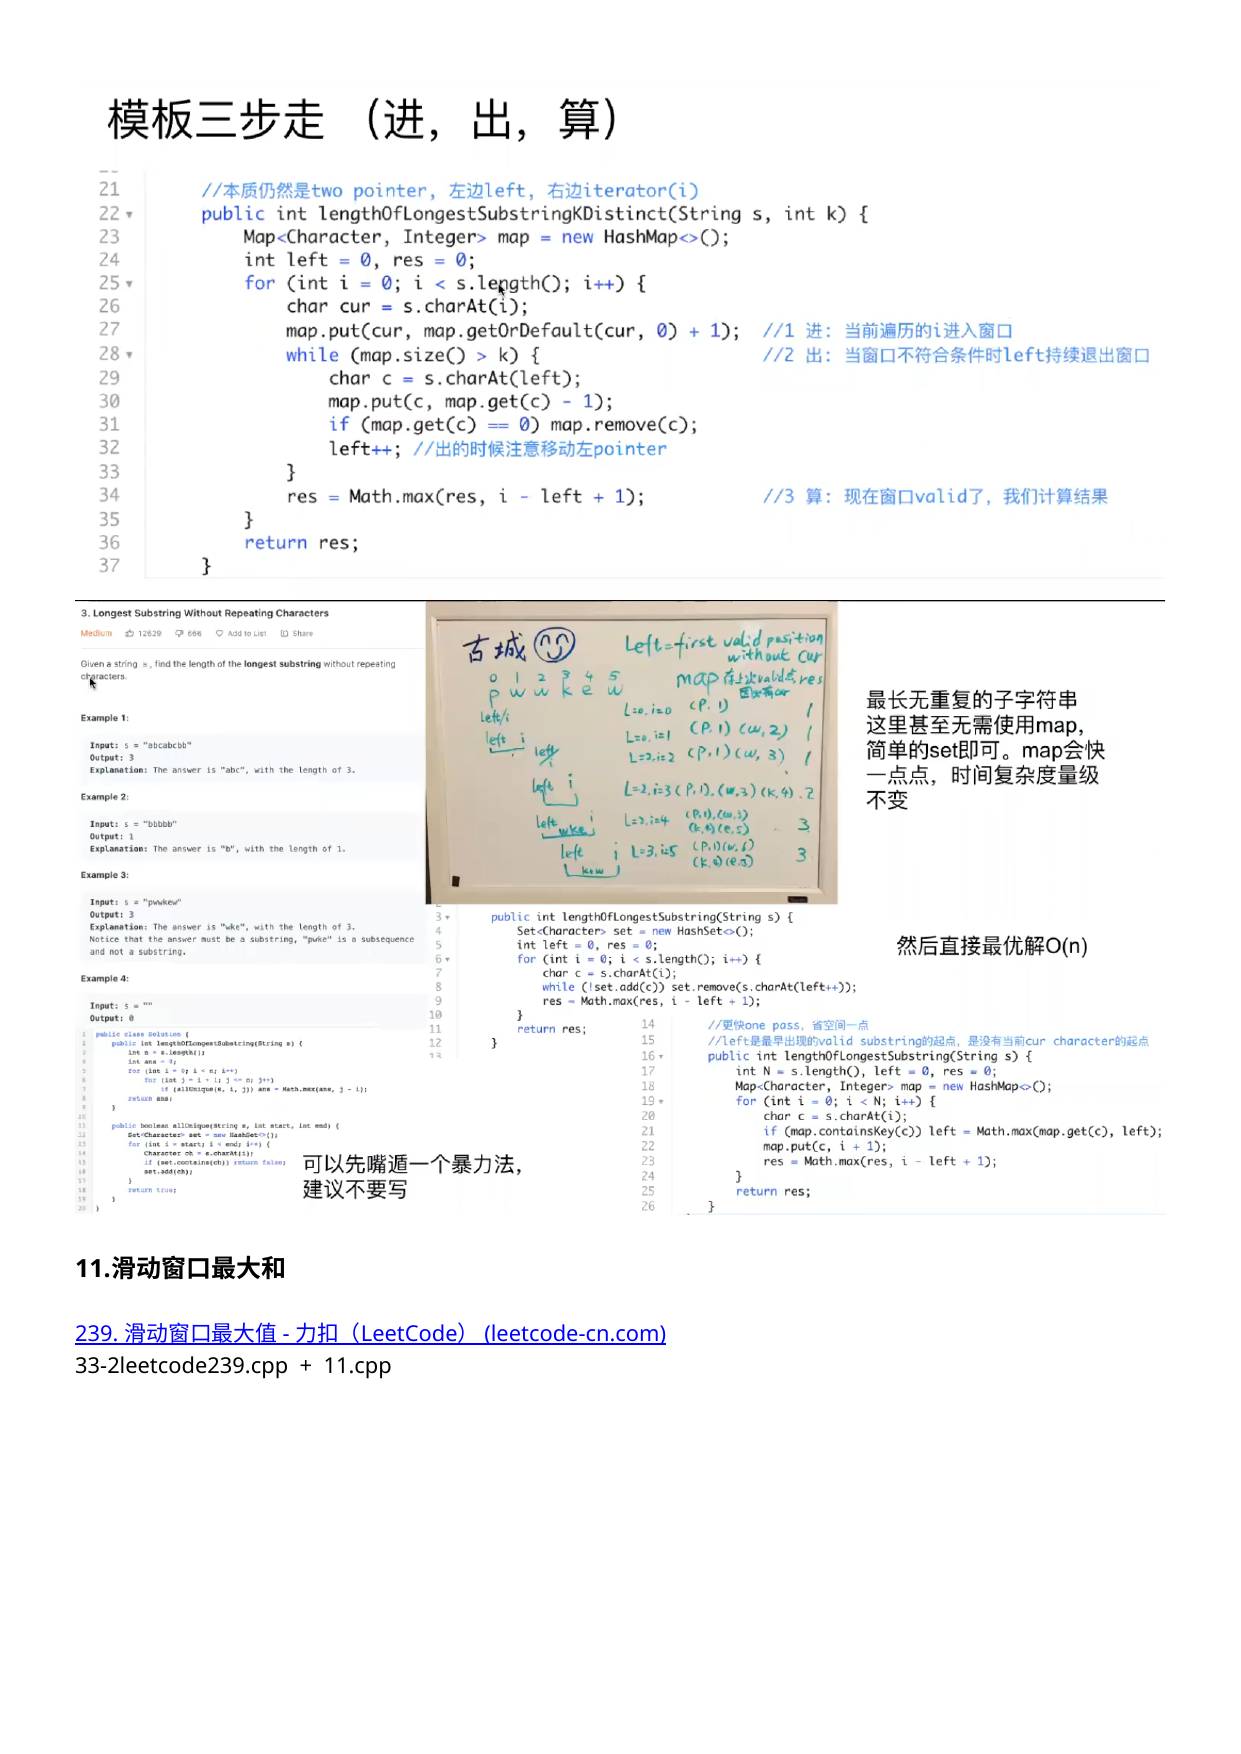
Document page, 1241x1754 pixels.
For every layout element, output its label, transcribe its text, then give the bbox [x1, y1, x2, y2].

text 239. 滑动窗口最大值 - 力扣（LeetCode） (leetcode-cn.com) [75, 1316, 1165, 1348]
subtitle 11.滑动窗口最大和 [75, 1234, 1165, 1299]
text 33-2leetcode239.cpp + 11.cpp [75, 1348, 1165, 1381]
